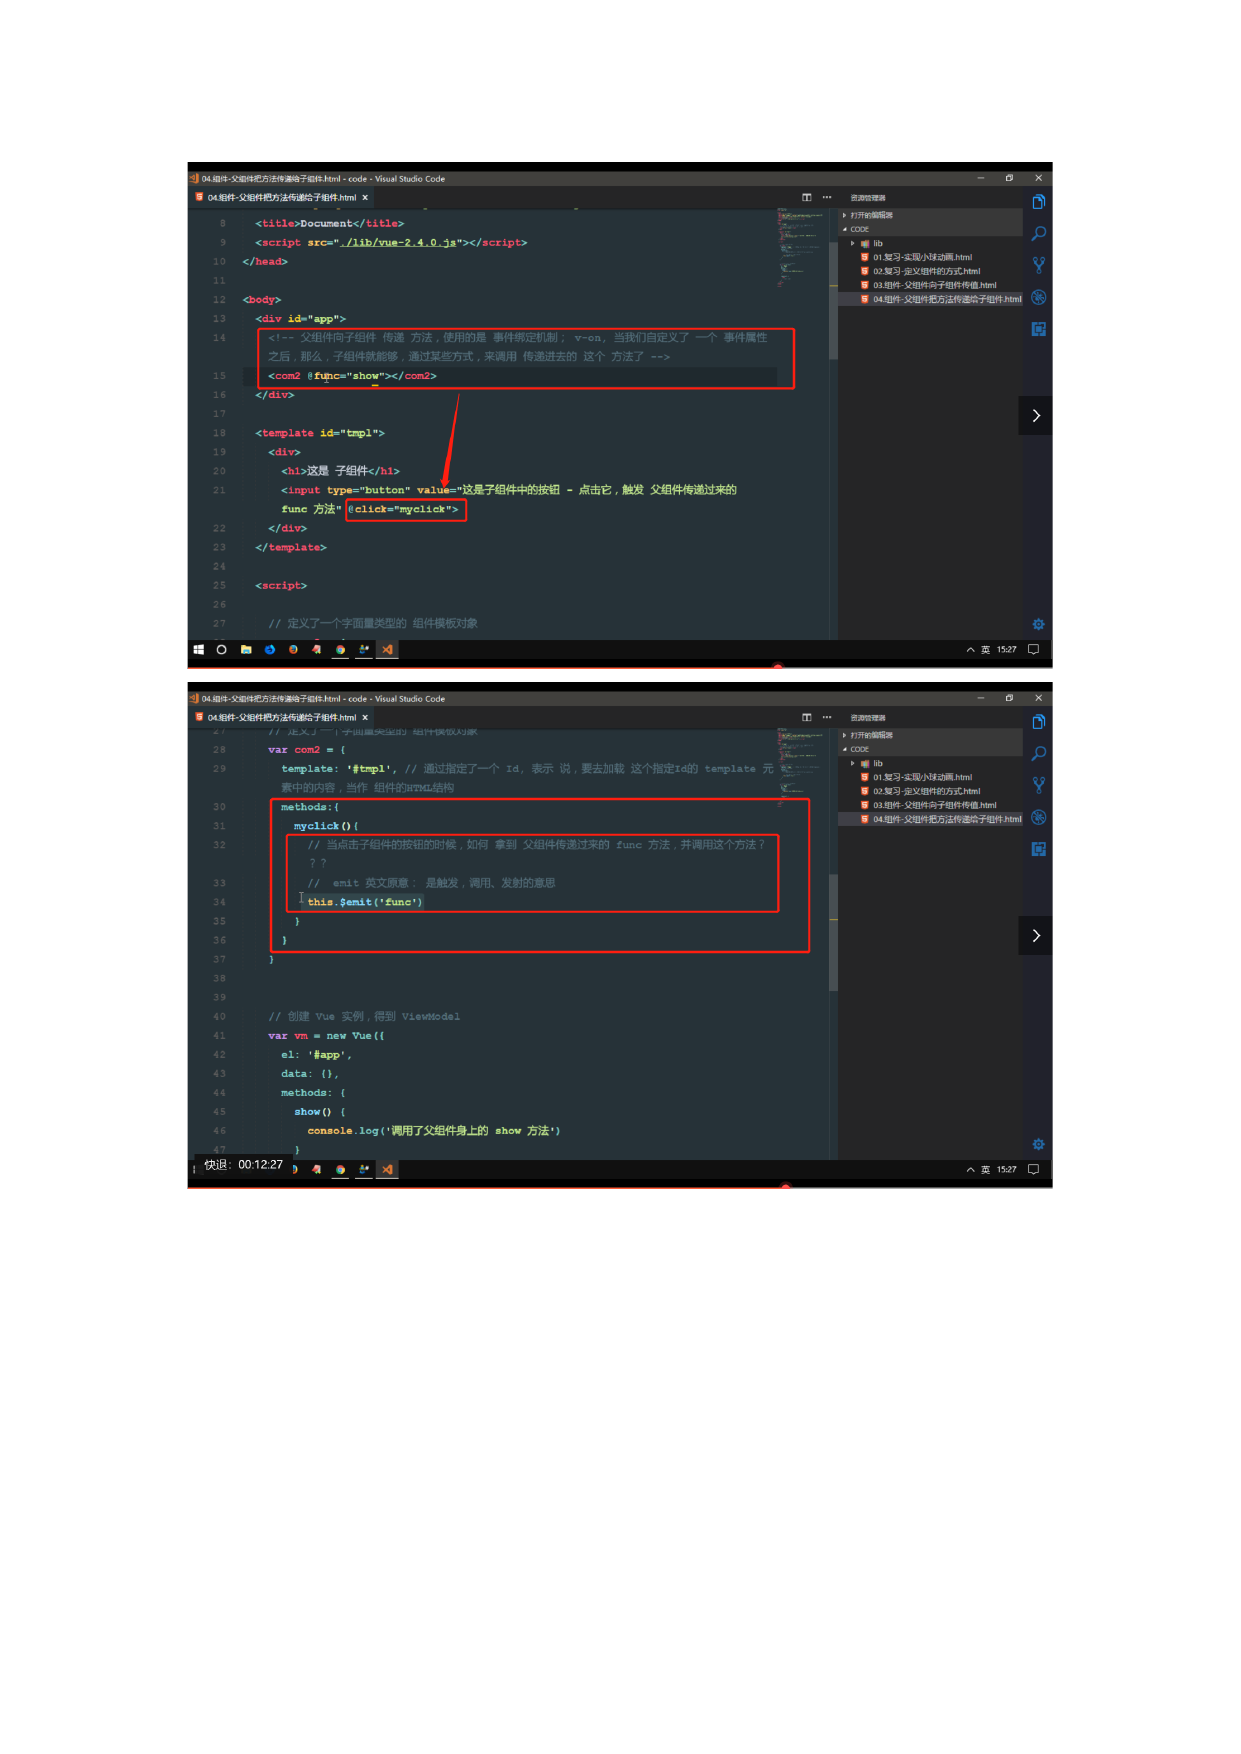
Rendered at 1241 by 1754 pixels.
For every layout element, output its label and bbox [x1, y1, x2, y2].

picture [187, 162, 1053, 669]
picture [187, 682, 1053, 1189]
